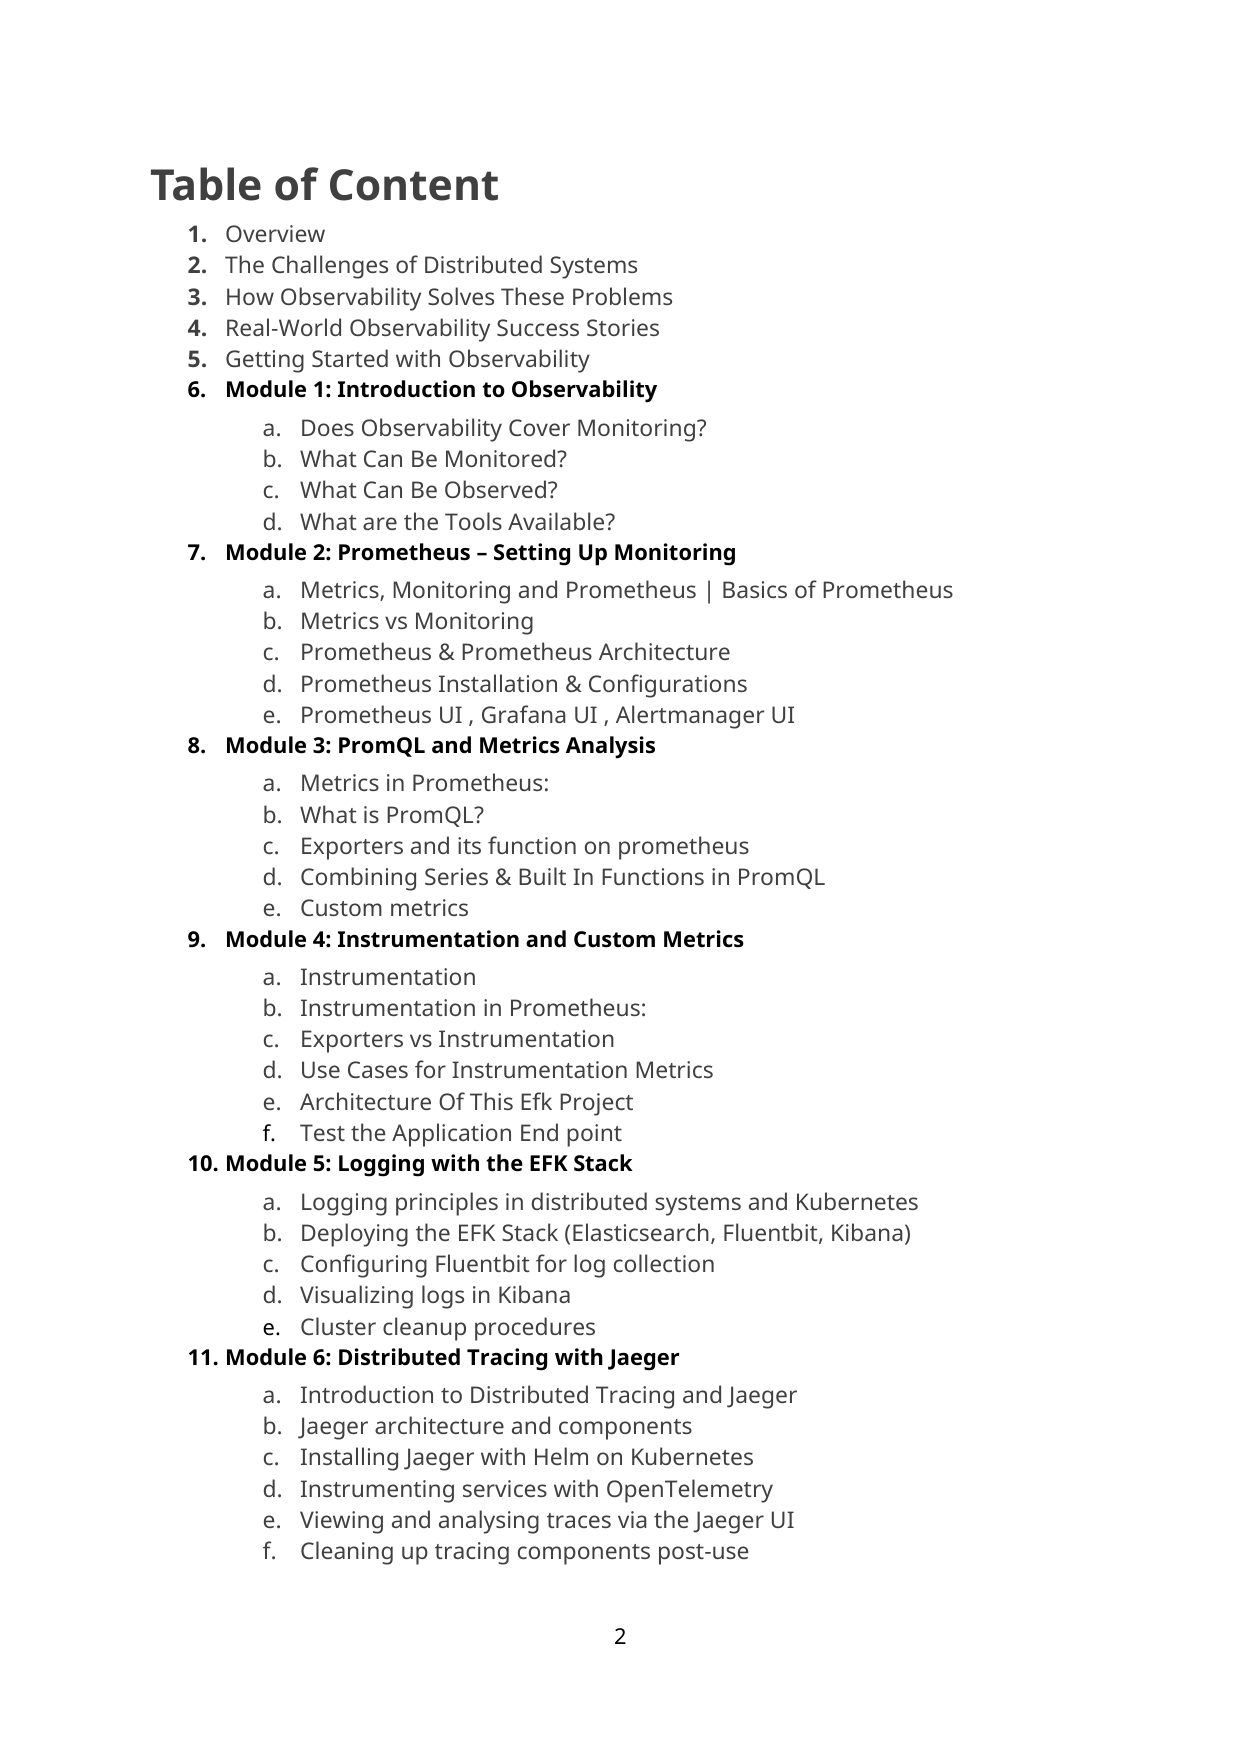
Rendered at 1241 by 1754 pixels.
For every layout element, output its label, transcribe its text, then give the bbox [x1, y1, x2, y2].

list Viewing and analysing traces via the Jaeger UI [262, 1504, 1090, 1535]
list What is PromQL? [262, 798, 1090, 830]
list Metrics in Prometheus: [262, 767, 1090, 798]
list Visualizing logs in Kibana [262, 1279, 1090, 1310]
list Instrumentation in Prometheus: [262, 992, 1090, 1023]
list Custom metrics [262, 892, 1090, 923]
list Prometheus & Prometheus Architecture [262, 636, 1090, 668]
list What are the Tools Available? [262, 505, 1090, 537]
list Prometheus UI , Grafana UI , Alertmanager UI [262, 699, 1090, 730]
list Introduction to Distributed Tracing and Jaeger [262, 1379, 1090, 1410]
list What Can Be Monitored? [262, 443, 1090, 474]
list Real-World Observability Success Stories [187, 312, 1090, 343]
list Module 6: Distributed Tracing with Jaeger [187, 1342, 1090, 1371]
list Metrics vs Monitoring [262, 605, 1090, 636]
list Configuring Fluentbit for log collection [262, 1248, 1090, 1279]
list Instrumenting services with OpenTelemetry [262, 1473, 1090, 1504]
list Use Cases for Instrumentation Metrics [262, 1054, 1090, 1086]
list Deploying the EFK Stack (Elasticsearch, Fluentbit, Kibana) [262, 1217, 1090, 1248]
text Table of Content [150, 155, 1090, 213]
list What Can Be Observed? [262, 474, 1090, 505]
list How Observability Solves These Problems [187, 281, 1090, 312]
list Cleaning up tracing components post-use [262, 1535, 1090, 1566]
list Module 1: Introduction to Observability [187, 374, 1090, 404]
list Module 4: Instrumentation and Custom Metrics [187, 923, 1090, 953]
list Module 5: Logging with the EFK Stack [187, 1148, 1090, 1178]
list Instrumentation [262, 961, 1090, 992]
list Module 2: Prometheus – Setting Up Monitoring [187, 537, 1090, 566]
list Getting Started with Observability [187, 343, 1090, 374]
list Exporters vs Instrumentation [262, 1023, 1090, 1054]
list Overview [187, 218, 1090, 249]
list Cluster cleanup procedures [262, 1310, 1090, 1342]
list Does Observability Cover Monitoring? [262, 412, 1090, 443]
list The Challenges of Distributed Systems [187, 249, 1090, 281]
list Prometheus Installation & Configurations [262, 668, 1090, 699]
list Module 3: PromQL and Metrics Analysis [187, 730, 1090, 760]
list Jaeger architecture and components [262, 1410, 1090, 1441]
list Exporters and its function on prometheus [262, 830, 1090, 861]
list Architecture Of This Efk Project [262, 1086, 1090, 1117]
list Installing Jaeger with Helm on Kubernetes [262, 1441, 1090, 1473]
list Test the Application End point [262, 1117, 1090, 1148]
list Combining Series & Built In Functions in PromQL [262, 861, 1090, 892]
list Logging principles in distributed systems and Kubernetes [262, 1185, 1090, 1217]
list Metrics, Monitoring and Prometheus | Basics of Prometheus [262, 574, 1090, 605]
